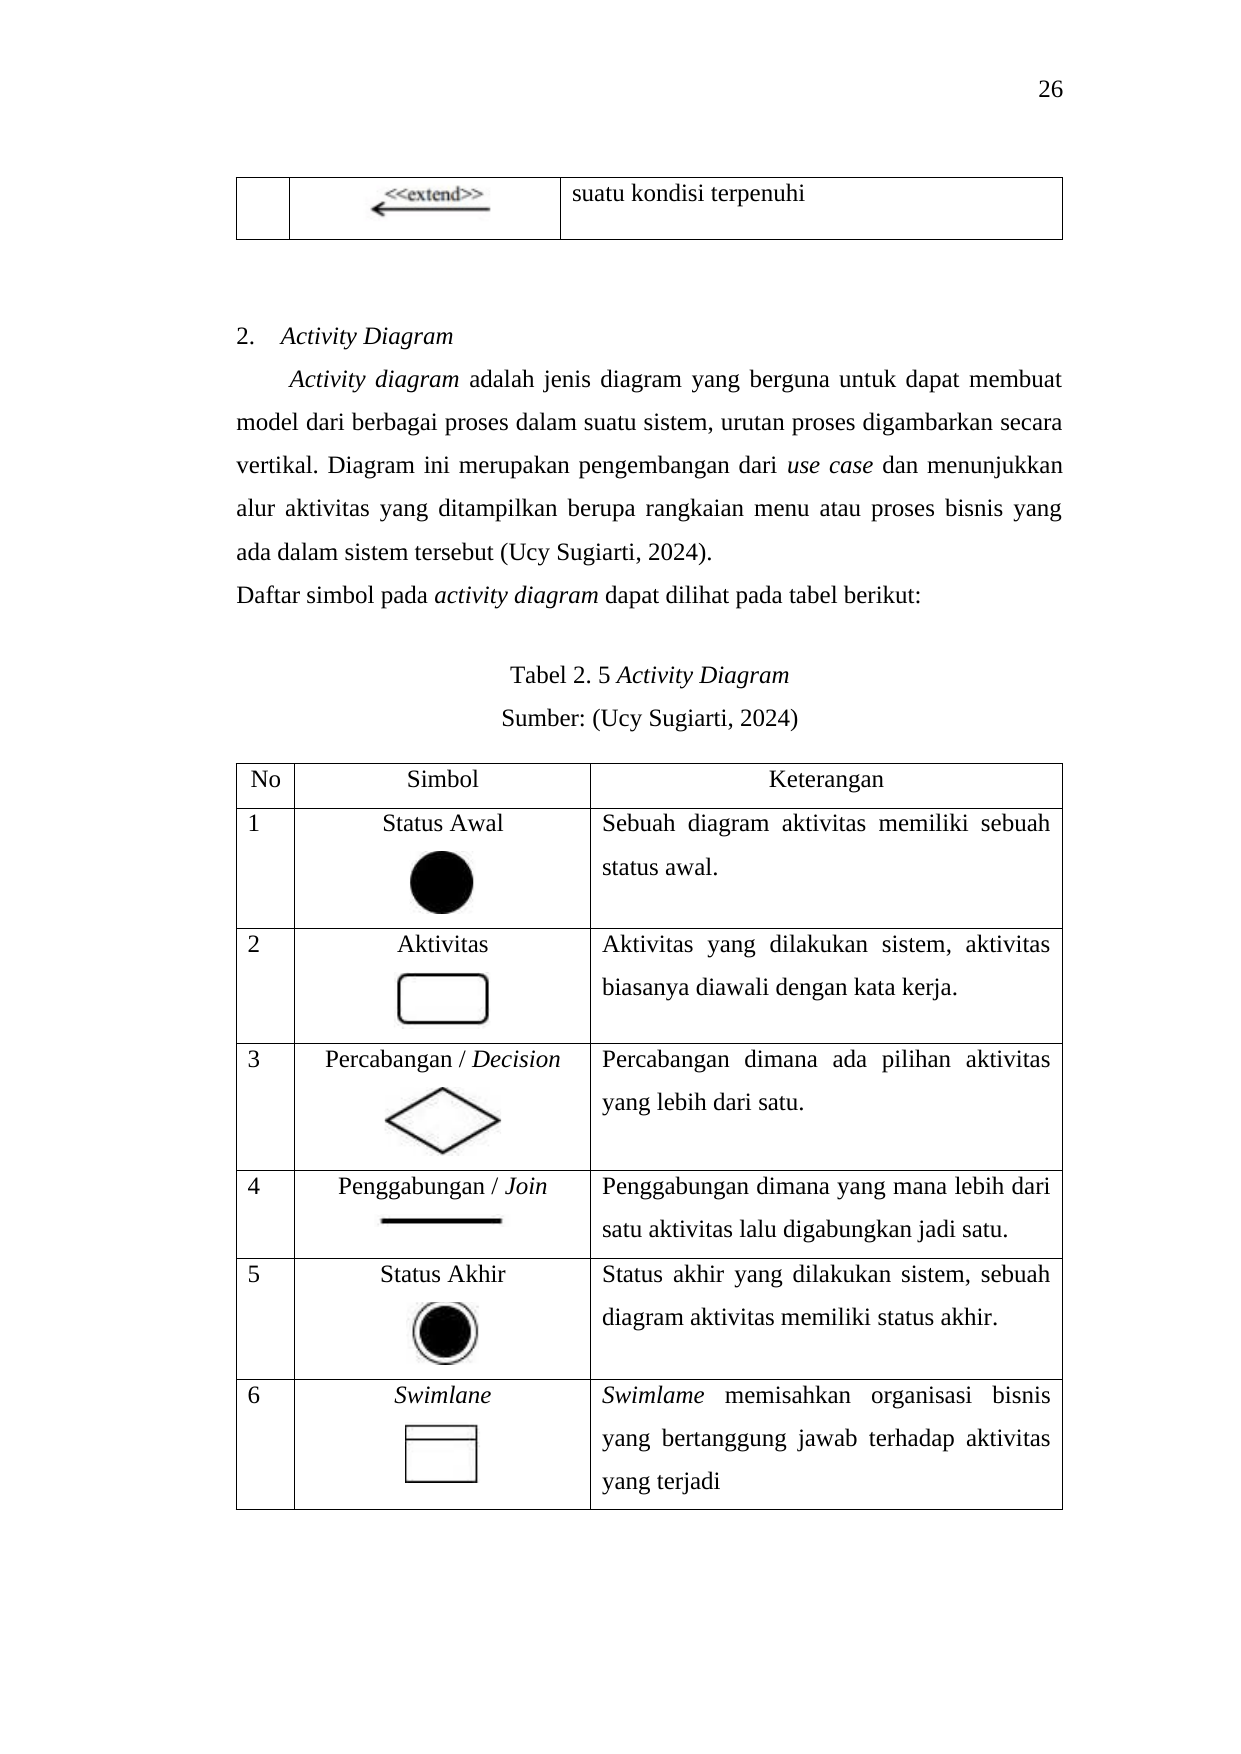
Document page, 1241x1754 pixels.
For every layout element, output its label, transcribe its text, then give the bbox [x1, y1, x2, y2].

table_cell 3 [237, 1044, 294, 1170]
table_cell 6 [237, 1380, 294, 1509]
text Activity diagram adalah jenis diagram yang berguna untuk dapat membuat model dari berbagai proses dalam suatu sistem, urutan proses digambarkan secara vertikal. Diagram ini merupakan pengembangan dari use case dan menunjukkan alur aktivitas yang ditampilkan berupa rangkaian menu atau proses bisnis yang ada dalam sistem tersebut . [236, 364, 1063, 565]
table_header Simbol [295, 764, 590, 807]
table_cell Penggabungan / Join [295, 1171, 590, 1258]
picture [409, 851, 476, 914]
table_cell Penggabungan dimana yang mana lebih dari satu aktivitas lalu digabungkan jadi satu. [591, 1171, 1062, 1258]
table_cell Status akhir yang dilakukan sistem, sebuah diagram aktivitas memiliki status akhir. [591, 1259, 1062, 1379]
table_cell 4 [237, 1171, 294, 1258]
table_cell Percabangan / Decision [295, 1044, 590, 1170]
picture [373, 1214, 512, 1227]
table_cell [561, 178, 1062, 239]
text Tabel 2. 5 Activity Diagram [236, 660, 1063, 689]
table_cell 5 [237, 1259, 294, 1379]
table_header Keterangan [591, 764, 1062, 807]
table_cell Status Akhir [295, 1259, 590, 1379]
table_cell Percabangan dimana ada pilihan aktivitas yang lebih dari satu. [591, 1044, 1062, 1170]
table_cell Sebuah diagram aktivitas memiliki sebuah status awal. [591, 809, 1062, 928]
table_header No [237, 764, 294, 807]
text Sumber: [236, 703, 1063, 732]
picture [384, 1087, 502, 1156]
picture [393, 972, 492, 1029]
table_cell Aktivitas [295, 929, 590, 1043]
table_cell Extend [290, 178, 560, 239]
list Activity Diagram [236, 321, 1063, 350]
picture [406, 1302, 480, 1365]
table_cell Status Awal [295, 809, 590, 928]
list Daftar simbol pada activity diagram dapat dilihat pada tabel berikut: [236, 580, 1063, 608]
table_cell 2 [237, 929, 294, 1043]
table_cell 1 [237, 809, 294, 928]
table_cell Aktivitas yang dilakukan sistem, aktivitas biasanya diawali dengan kata kerja. [591, 929, 1062, 1043]
picture [405, 1422, 481, 1483]
table_cell 6 [237, 178, 289, 239]
table_cell Swimlame memisahkan organisasi bisnis yang bertanggung jawab terhadap aktivitas yang terjadi [591, 1380, 1062, 1509]
picture [358, 178, 492, 226]
table_cell Swimlane [295, 1380, 590, 1509]
